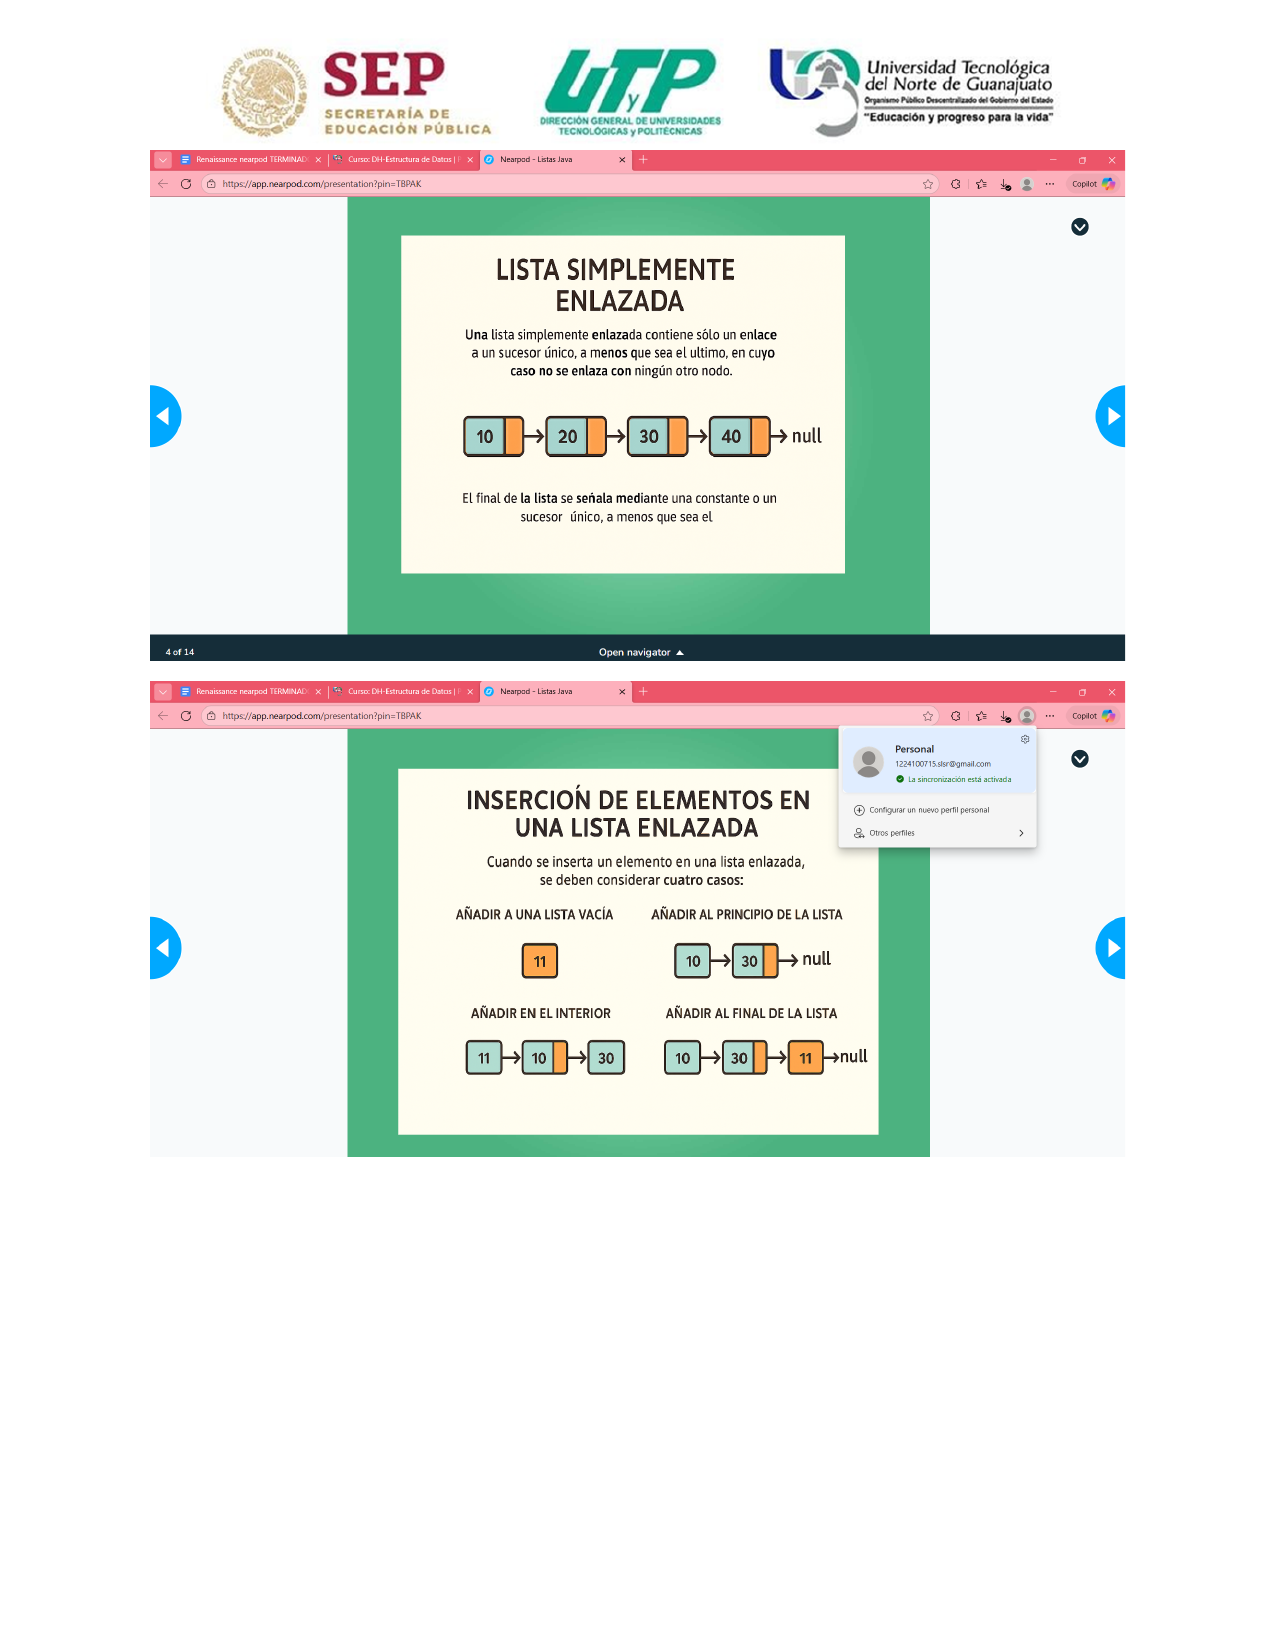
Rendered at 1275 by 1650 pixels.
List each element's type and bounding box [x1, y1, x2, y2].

picture [1109, 409, 1119, 423]
picture [150, 681, 1125, 1157]
picture [1109, 940, 1119, 955]
picture [158, 409, 168, 423]
picture [158, 940, 168, 955]
picture [150, 3, 1125, 661]
